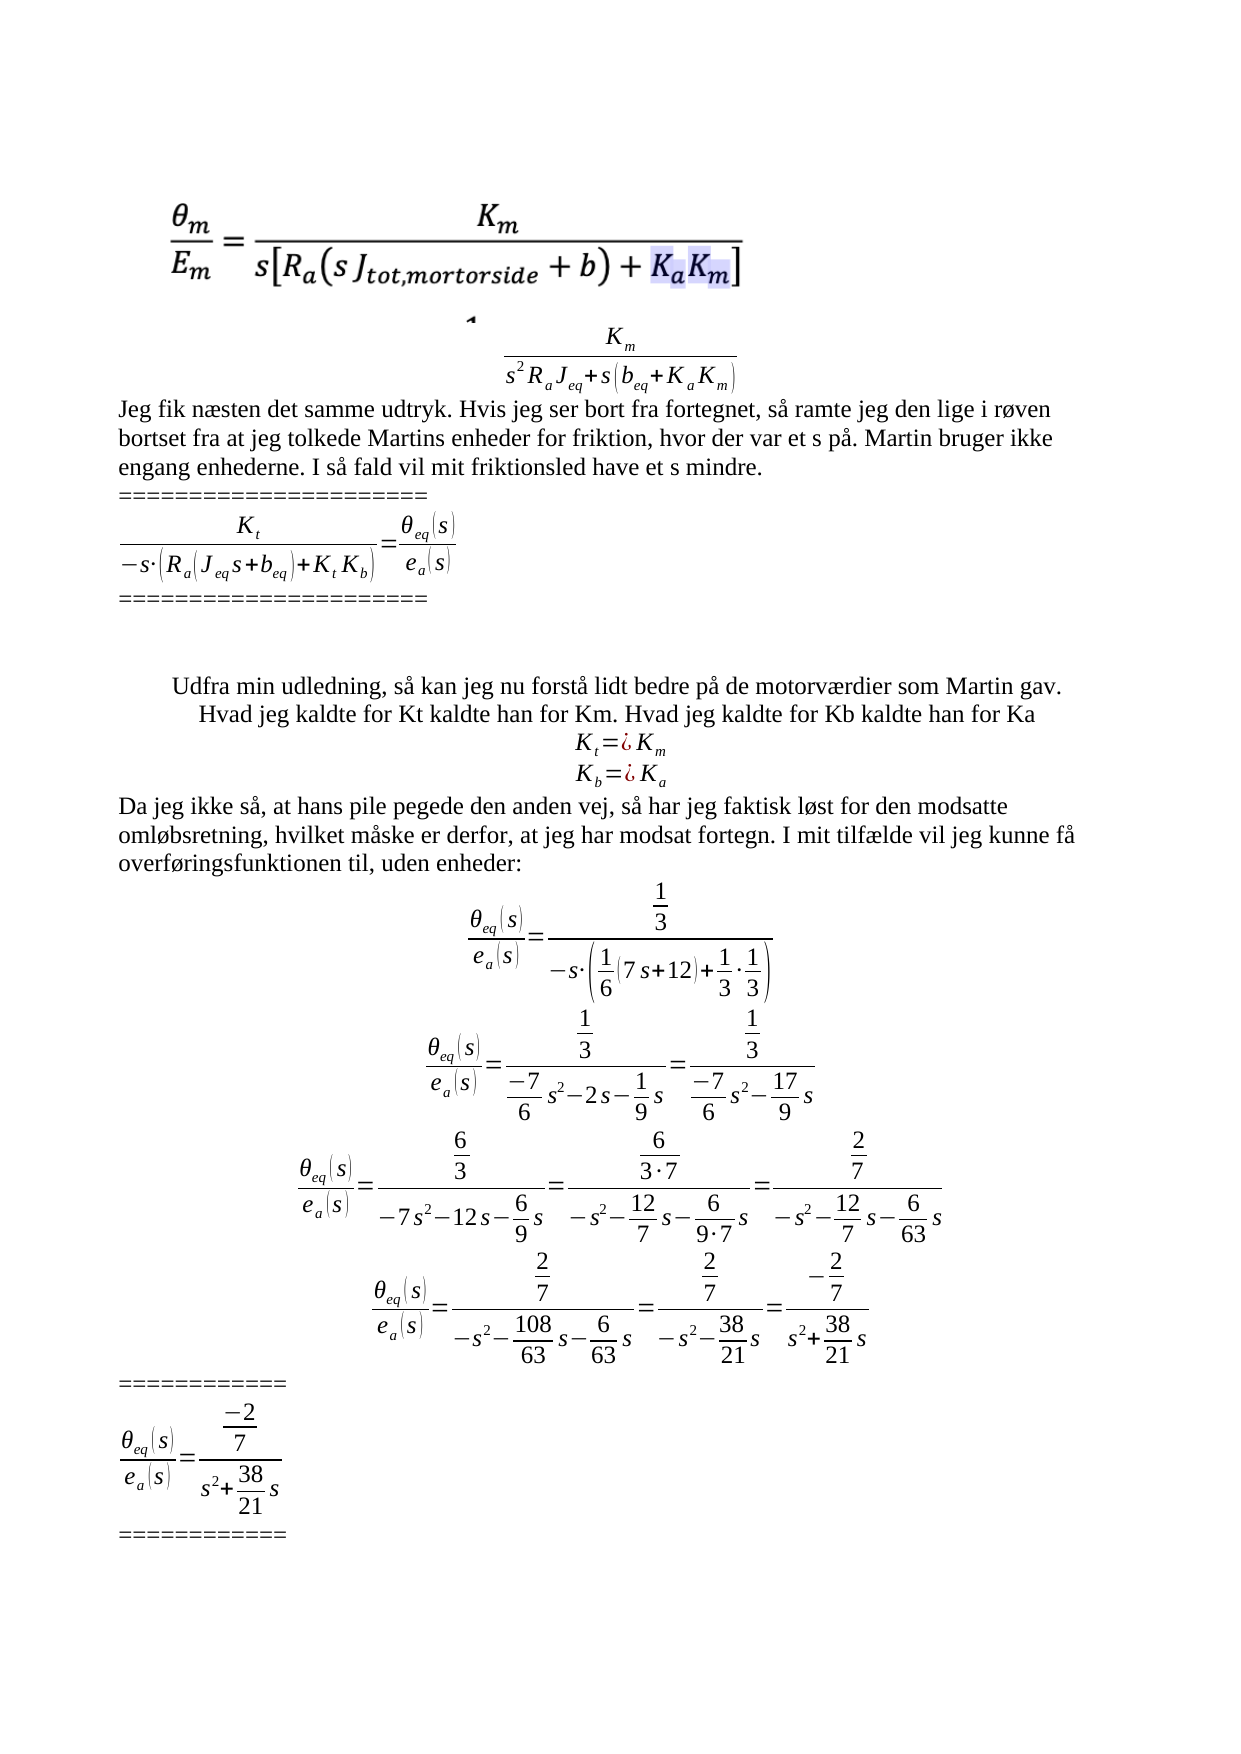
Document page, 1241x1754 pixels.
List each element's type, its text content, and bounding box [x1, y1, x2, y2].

text ============ [118, 1520, 1122, 1549]
text ============ [118, 1369, 1122, 1398]
text Jeg fik næsten det samme udtryk. Hvis jeg ser bort fra fortegnet, så ramte jeg den lige i røven bortset fra at jeg tolkede Martins enheder for friktion, hvor der var et s på. Martin bruger ikke engang enhederne. I så fald vil mit friktionsled have et s mindre. [118, 394, 1122, 481]
text Da jeg ikke så, at hans pile pegede den anden vej, så har jeg faktisk løst for den modsatte omløbsretning, hvilket måske er derfor, at jeg har modsat fortegn. I mit tilfælde vil jeg kunne få overføringsfunktionen til, uden enheder: [118, 791, 1122, 877]
text ====================== [118, 481, 1122, 509]
picture [118, 177, 837, 323]
text ====================== [118, 584, 1122, 613]
text Udfra min udledning, så kan jeg nu forstå lidt bedre på de motorværdier som Martin gav. Hvad jeg kaldte for Kt kaldte han for Km. Hvad jeg kaldte for Kb kaldte han for Ka [118, 642, 1122, 760]
